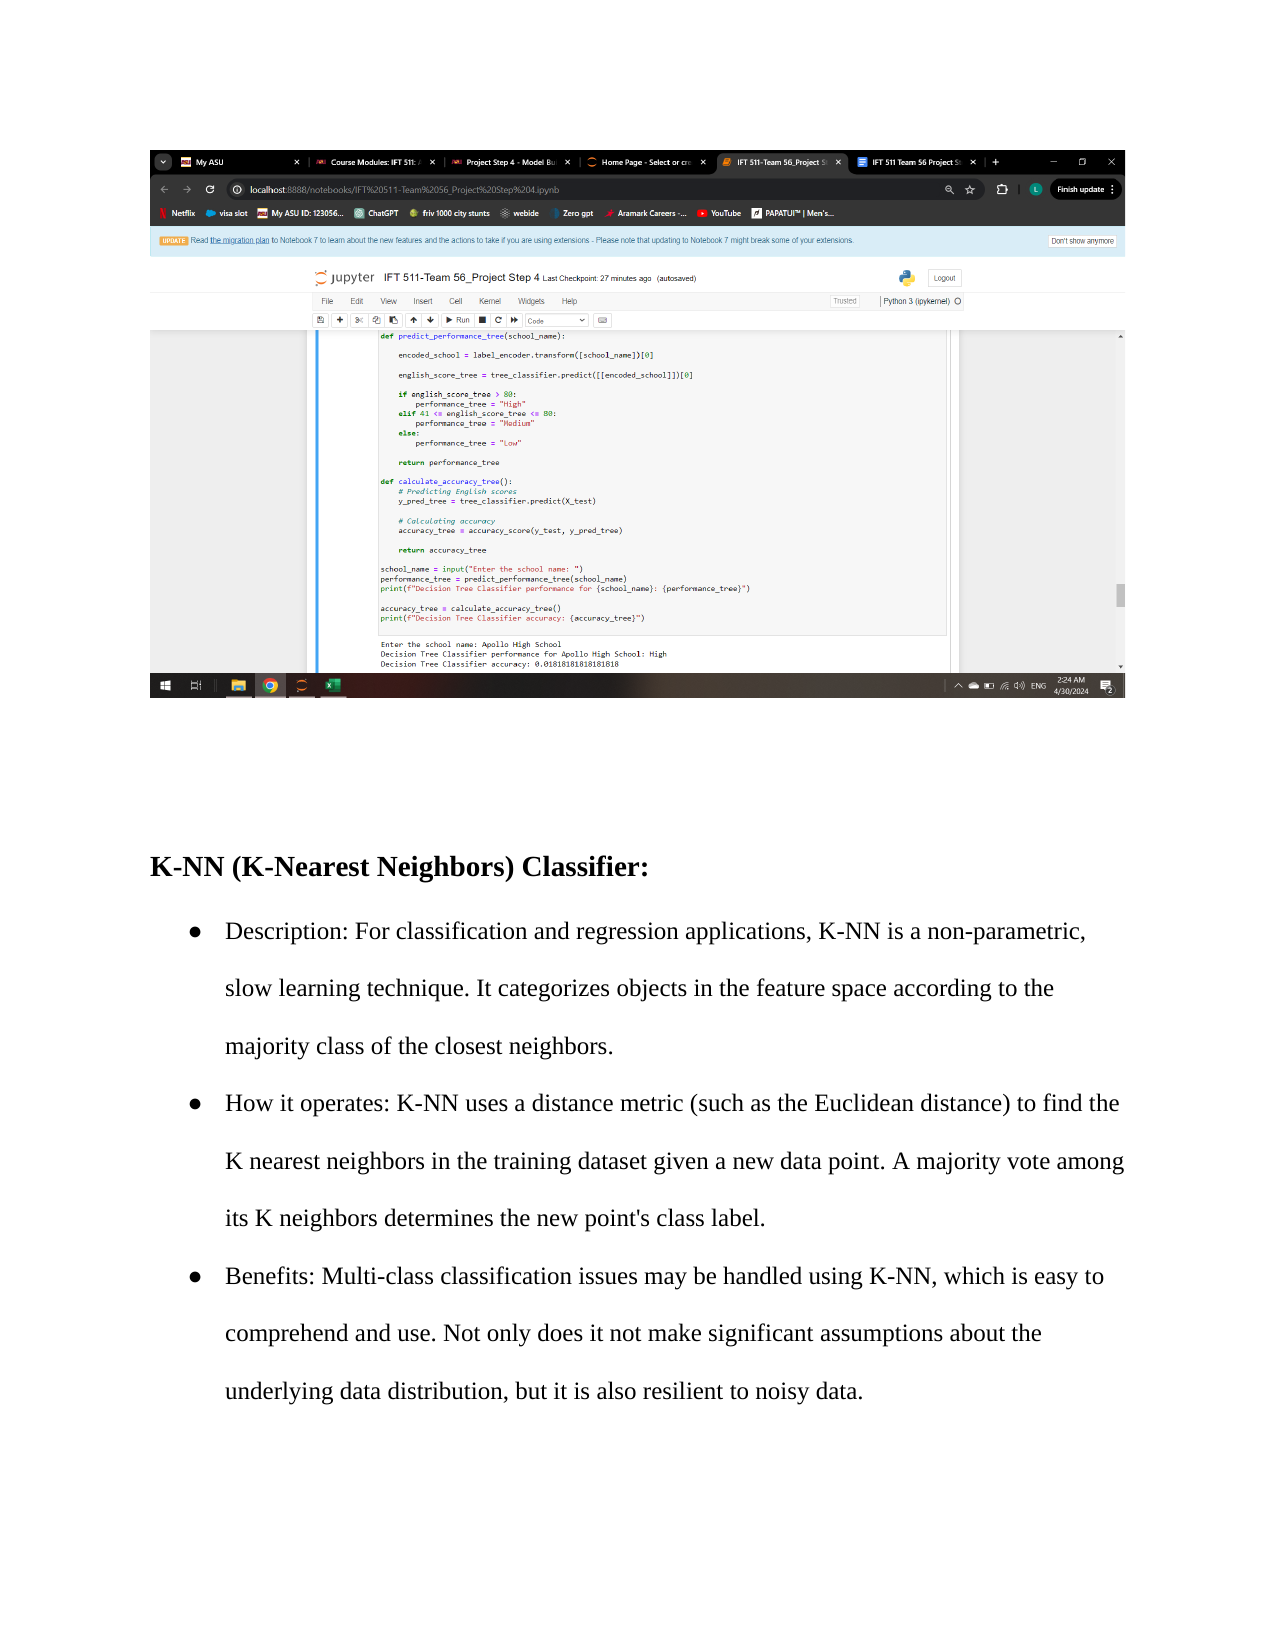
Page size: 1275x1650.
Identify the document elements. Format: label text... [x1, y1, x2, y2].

text K-NN (K-Nearest Neighbors) Classifier: [150, 849, 1125, 882]
picture [150, 150, 1125, 698]
list How it operates: K-NN uses a distance metric (such as the Euclidean distance) to find the K nearest neighbors in the training dataset given a new data point. A majority vote among its K neighbors determines the new point's class label. [187, 1088, 1125, 1232]
list Benefits: Multi-class classification issues may be handled using K-NN, which is easy to comprehend and use. Not only does it not make significant assumptions about the underlying data distribution, but it is also resilient to noisy data. [187, 1261, 1125, 1405]
list Description: For classification and regression applications, K-NN is a non-parametric, slow learning technique. It categorizes objects in the feature space according to the majority class of the closest neighbors. [187, 916, 1125, 1060]
